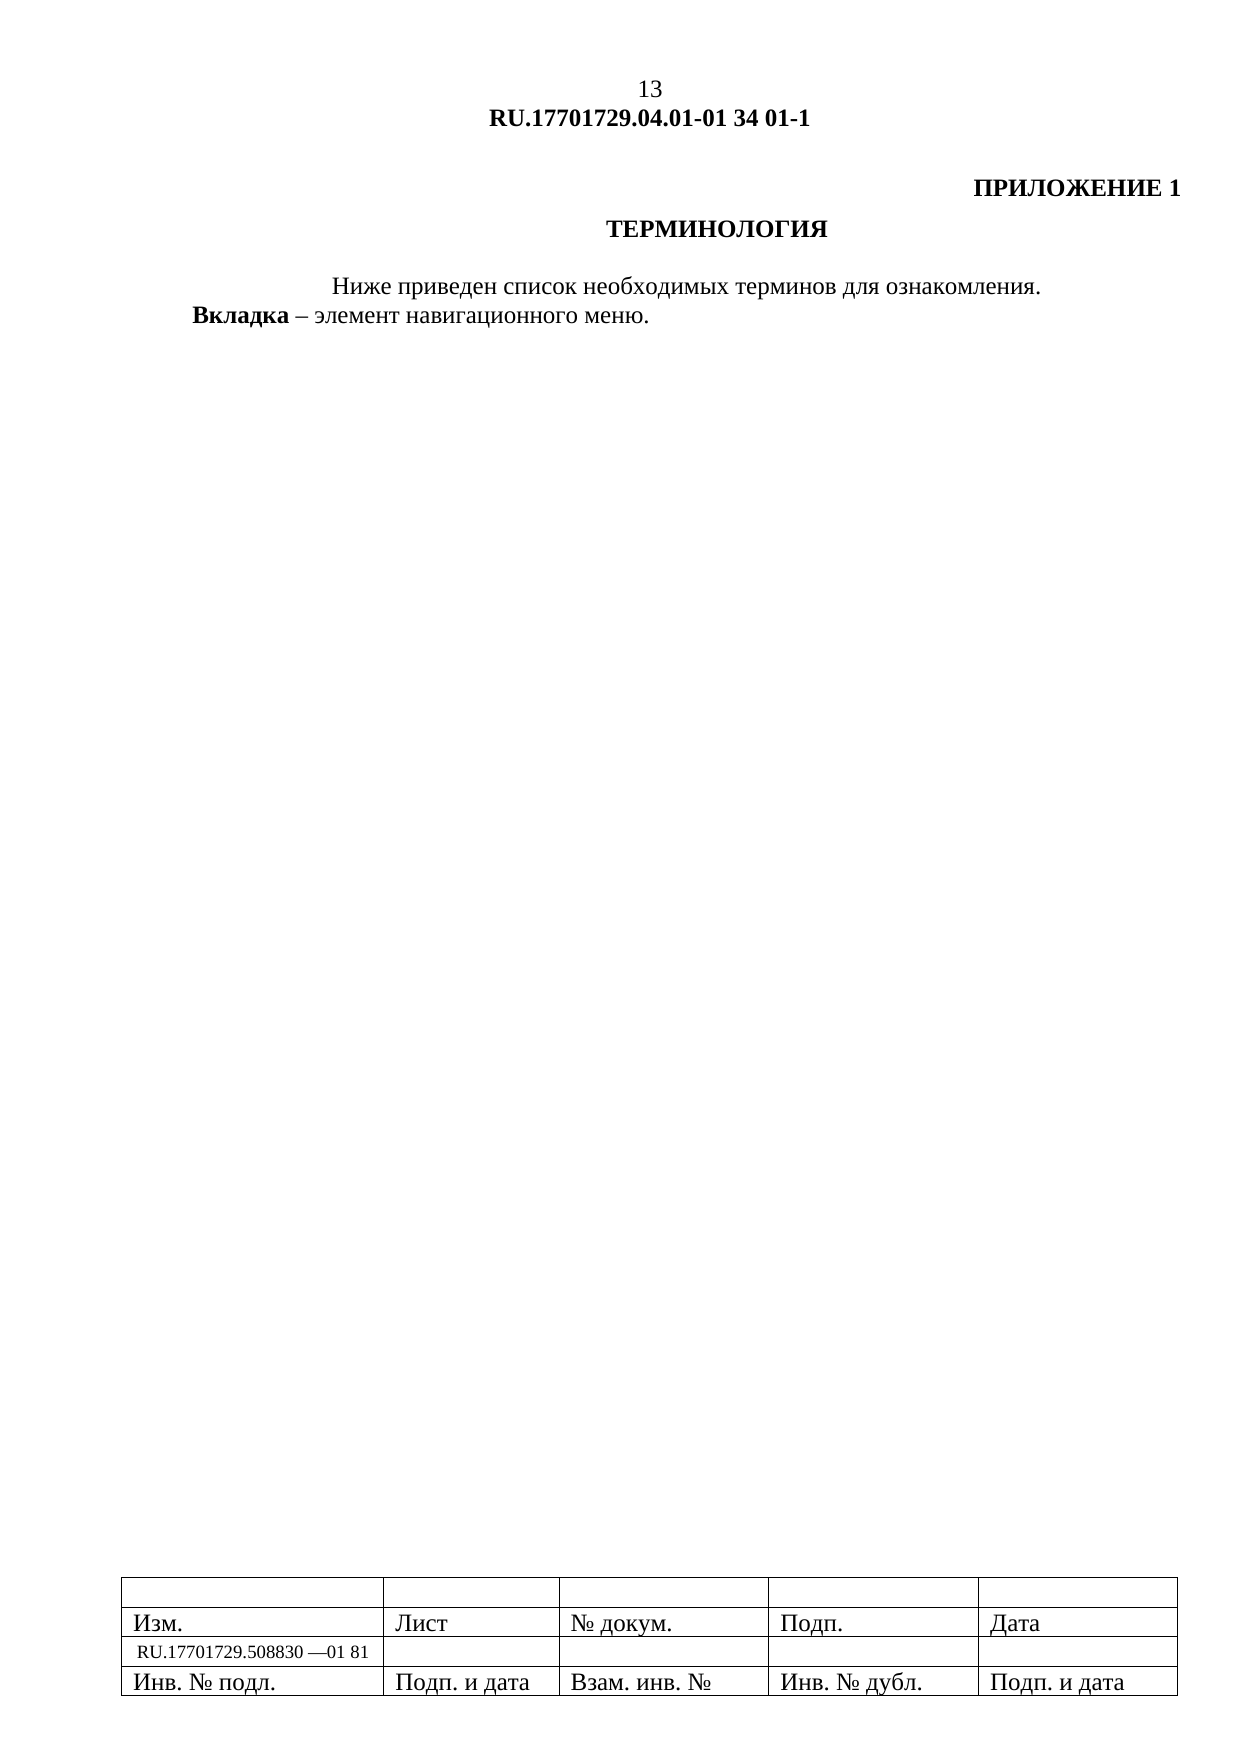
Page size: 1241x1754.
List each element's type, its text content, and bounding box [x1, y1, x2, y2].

text Ниже приведен список необходимых терминов для ознакомления. [118, 271, 1181, 300]
subtitle ПРИЛОЖЕНИЕ 1 [148, 173, 1181, 201]
text Вкладка – элемент навигационного меню. [118, 300, 1181, 329]
text ТЕРМИНОЛОГИЯ [193, 214, 1181, 243]
